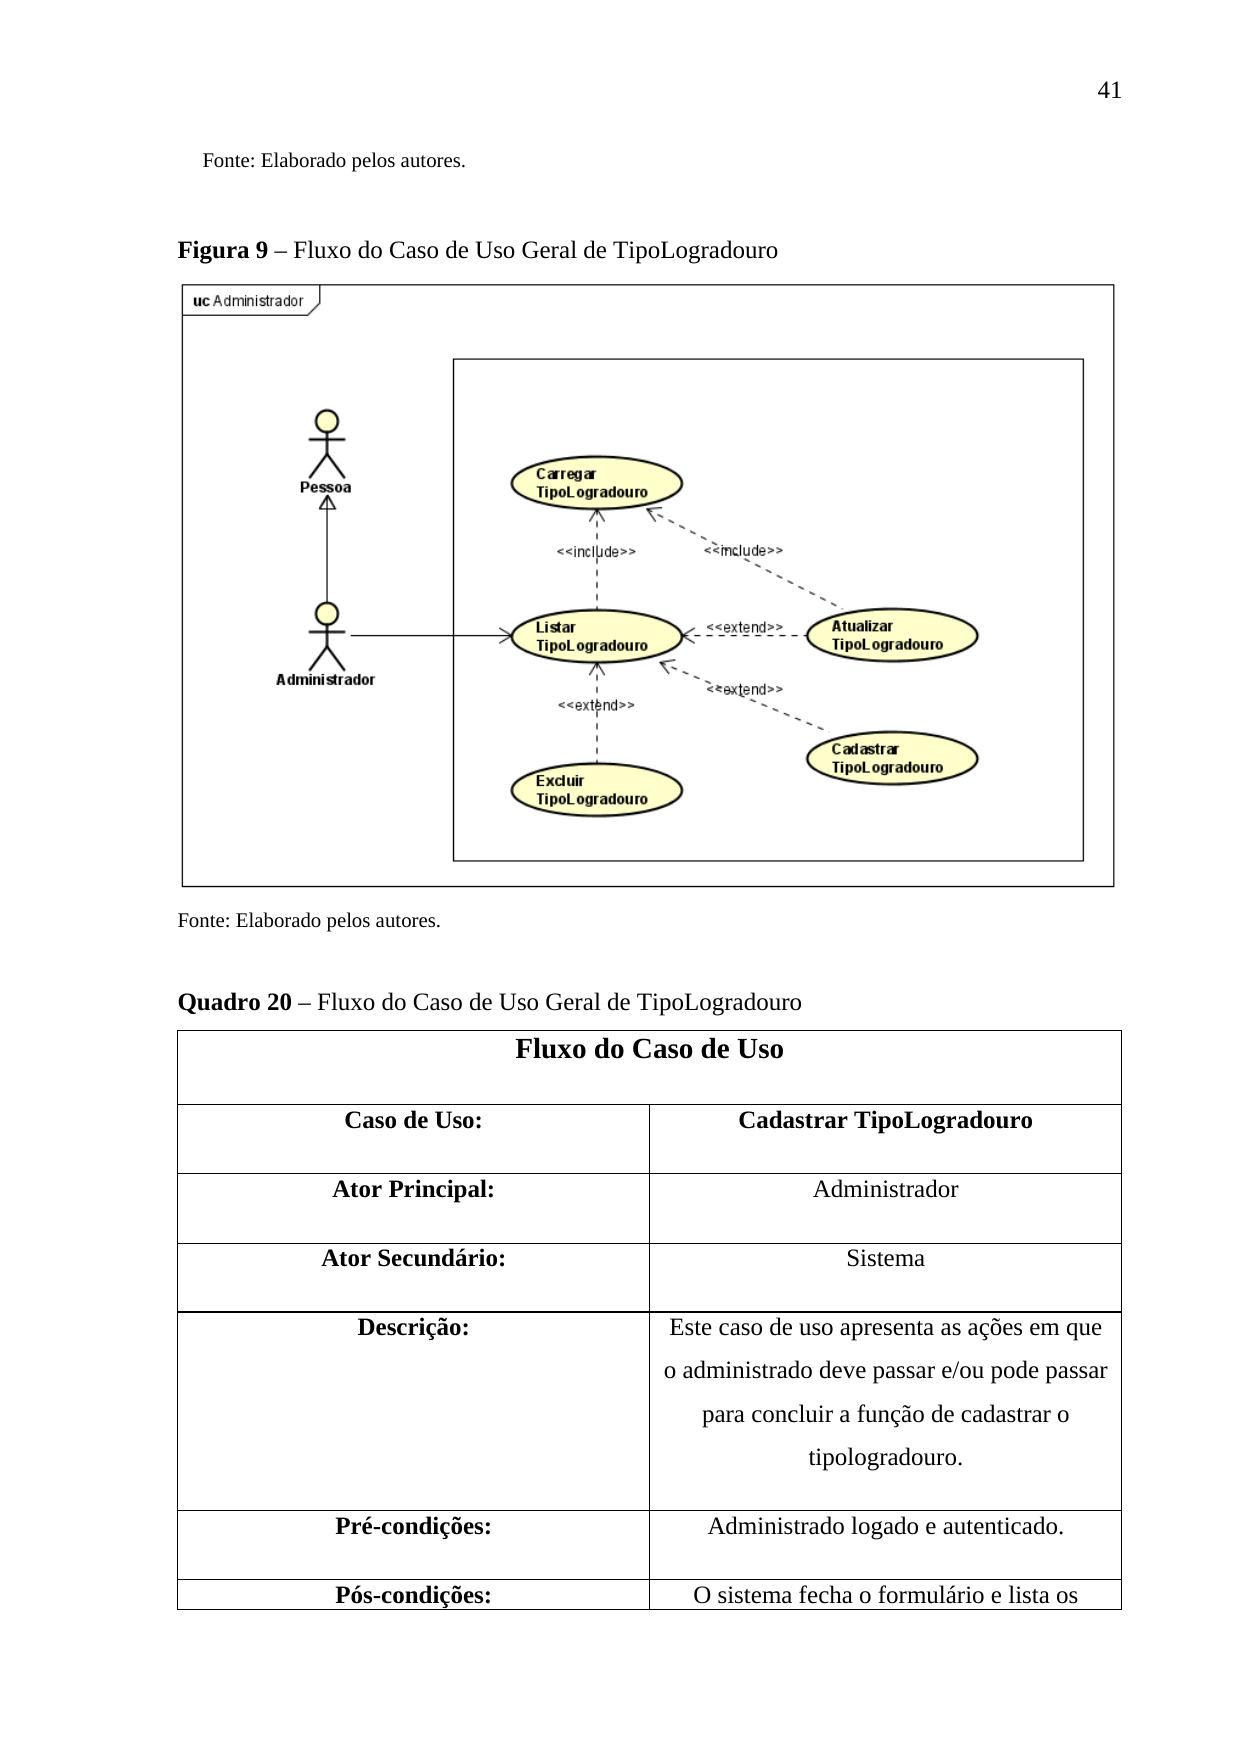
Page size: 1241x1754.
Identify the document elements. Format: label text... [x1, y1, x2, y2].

text Figura 9 – Fluxo do Caso de Uso Geral de TipoLogradouro [177, 235, 1122, 263]
table_cell Este caso de uso apresenta as ações em que o administrado deve passar e/ou pode passar para concluir a função de cadastrar o tipologradouro. [650, 1313, 1121, 1510]
text Fonte: Elaborado pelos autores. [177, 148, 1122, 172]
table_cell Administrador [650, 1174, 1121, 1242]
text Fonte: Elaborado pelos autores. [177, 897, 1122, 932]
picture [177, 277, 1123, 897]
table_cell Ator Secundário: [178, 1244, 649, 1311]
table_cell Sistema [650, 1244, 1121, 1311]
table_cell Ator Principal: [178, 1174, 649, 1242]
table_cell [650, 1580, 1121, 1609]
table_cell Pós-condições: [178, 1580, 649, 1609]
table_header Fluxo do Caso de Uso [178, 1031, 1121, 1104]
table_cell Caso de Uso: [178, 1105, 649, 1173]
table_cell Descrição: [178, 1313, 649, 1510]
table_cell Cadastrar TipoLogradouro [650, 1105, 1121, 1173]
table_cell Pré-condições: [178, 1511, 649, 1579]
table_cell Administrado logado e autenticado. [650, 1511, 1121, 1579]
